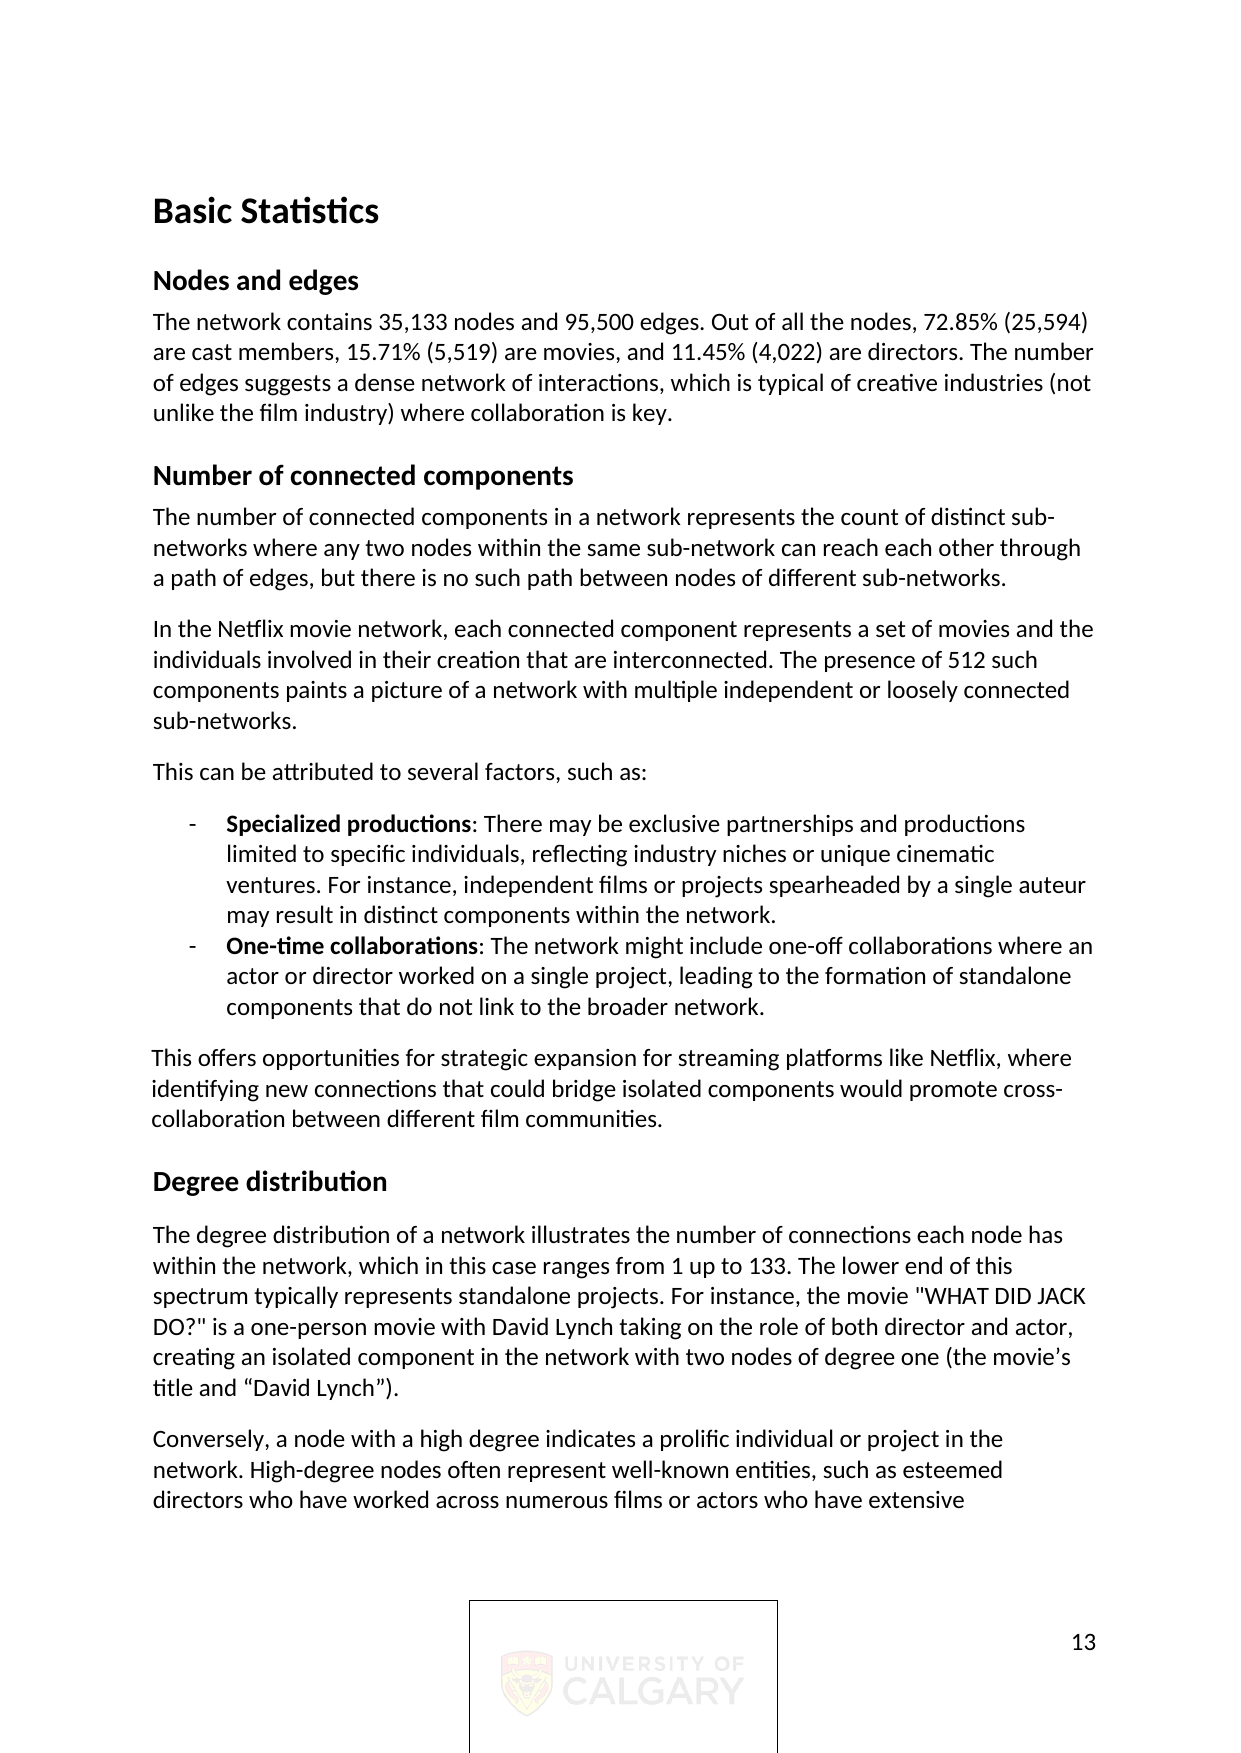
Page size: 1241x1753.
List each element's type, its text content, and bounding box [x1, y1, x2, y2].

list One-time collaborations: The network might include one-off collaborations where an actor or director worked on a single project, leading to the formation of standalone components that do not link to the broader network. [189, 930, 1096, 1021]
text In the Netflix movie network, each connected component represents a set of movies and the individuals involved in their creation that are interconnected. The presence of 512 such components paints a picture of a network with multiple independent or loosely connected sub-networks. [153, 613, 1096, 736]
text This can be attributed to several factors, such as: [153, 756, 1096, 787]
text The network contains 35,133 nodes and 95,500 edges. Out of all the nodes, 72.85% (25,594) are cast members, 15.71% (5,519) are movies, and 11.45% (4,022) are directors. The number of edges suggests a dense network of interactions, which is typical of creative industries (not unlike the film industry) where collaboration is key. [153, 306, 1096, 428]
subtitle Nodes and edges [153, 262, 1096, 298]
text This offers opportunities for strategic expansion for streaming platforms like Netflix, where identifying new connections that could bridge isolated components would promote cross-collaboration between different film communities. [151, 1042, 1096, 1134]
text The degree distribution of a network illustrates the number of connections each node has within the network, which in this case ranges from 1 up to 133. The lower end of this spectrum typically represents standalone projects. For instance, the movie "WHAT DID JACK DO?" is a one-person movie with David Lynch taking on the role of both director and actor, creating an isolated component in the network with two nodes of degree one (the movie’s title and “David Lynch”). [153, 1219, 1096, 1403]
subtitle Basic Statistics [153, 187, 1096, 233]
subtitle Degree distribution [153, 1163, 1096, 1199]
list Specialized productions: There may be exclusive partnerships and productions limited to specific individuals, reflecting industry niches or unique cinematic ventures. For instance, independent films or projects spearheaded by a single auteur may result in distinct components within the network. [189, 808, 1096, 930]
subtitle Number of connected components [153, 457, 1096, 493]
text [153, 1423, 1096, 1515]
text The number of connected components in a network represents the count of distinct sub-networks where any two nodes within the same sub-network can reach each other through a path of edges, but there is no such path between nodes of different sub-networks. [153, 501, 1096, 593]
